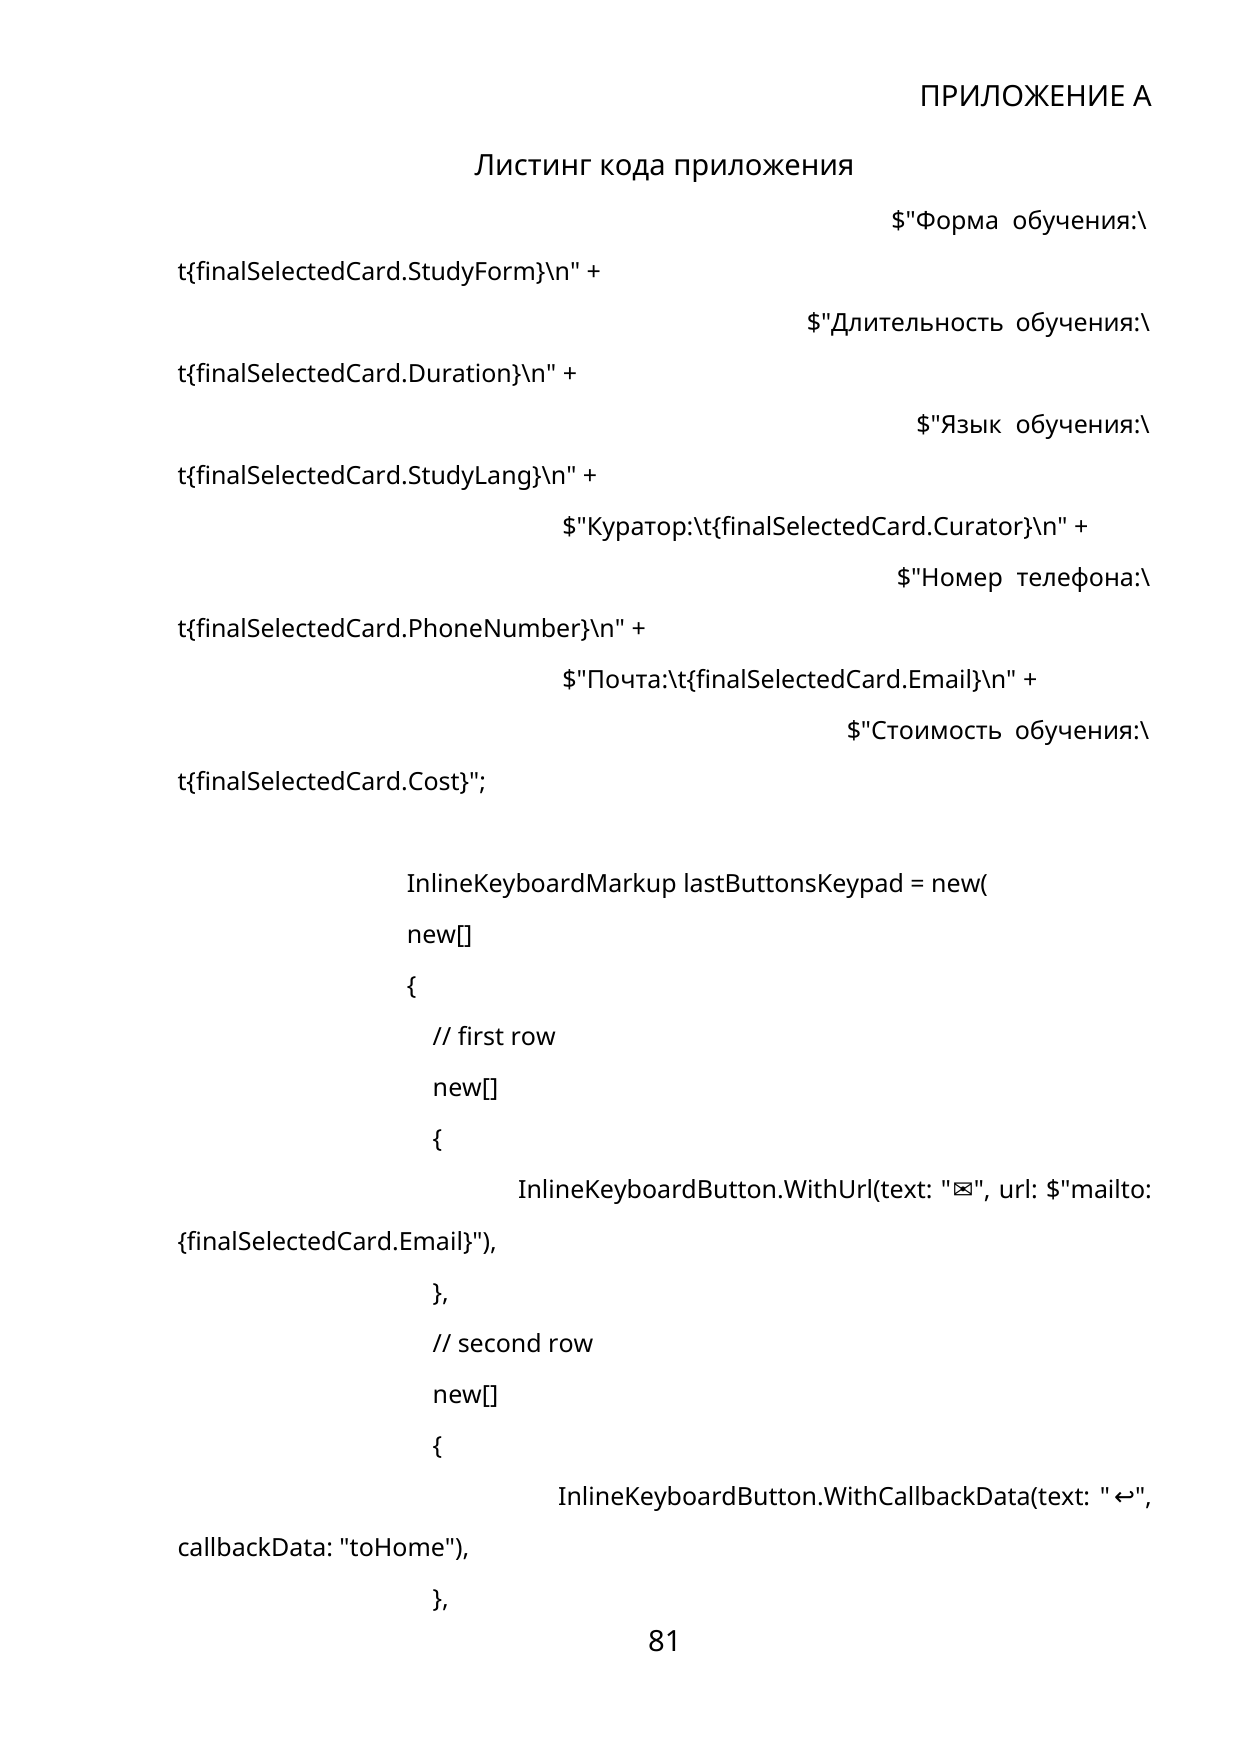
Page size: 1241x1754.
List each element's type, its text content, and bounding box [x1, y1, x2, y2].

text InlineKeyboardMarkup lastButtonsKeypad = new( [177, 866, 1152, 900]
text new[] [177, 917, 1152, 951]
text InlineKeyboardButton.WithCallbackData(text: "↩️", callbackData: "toHome"), [177, 1478, 1152, 1563]
text // second row [177, 1325, 1152, 1359]
text $"Стоимость обучения:\t{finalSelectedCard.Cost}"; [177, 713, 1152, 798]
text { [177, 1427, 1152, 1461]
text $"Язык обучения:\t{finalSelectedCard.StudyLang}\n" + [177, 406, 1152, 492]
text $"Форма обучения:\t{finalSelectedCard.StudyForm}\n" + [177, 202, 1152, 287]
text $"Почта:\t{finalSelectedCard.Email}\n" + [177, 662, 1152, 696]
text $"Номер телефона:\t{finalSelectedCard.PhoneNumber}\n" + [177, 559, 1152, 645]
text new[] [177, 1070, 1152, 1104]
text $"Куратор:\t{finalSelectedCard.Curator}\n" + [177, 508, 1152, 543]
text $"Длительность обучения:\t{finalSelectedCard.Duration}\n" + [177, 304, 1152, 389]
text }, [177, 1274, 1152, 1308]
text InlineKeyboardButton.WithUrl(text: "✉️", url: $"mailto:{finalSelectedCard.Email}"), [177, 1172, 1152, 1257]
text { [177, 968, 1152, 1002]
text { [177, 1121, 1152, 1155]
text }, [177, 1580, 1152, 1614]
text // first row [177, 1019, 1152, 1053]
text new[] [177, 1376, 1152, 1410]
